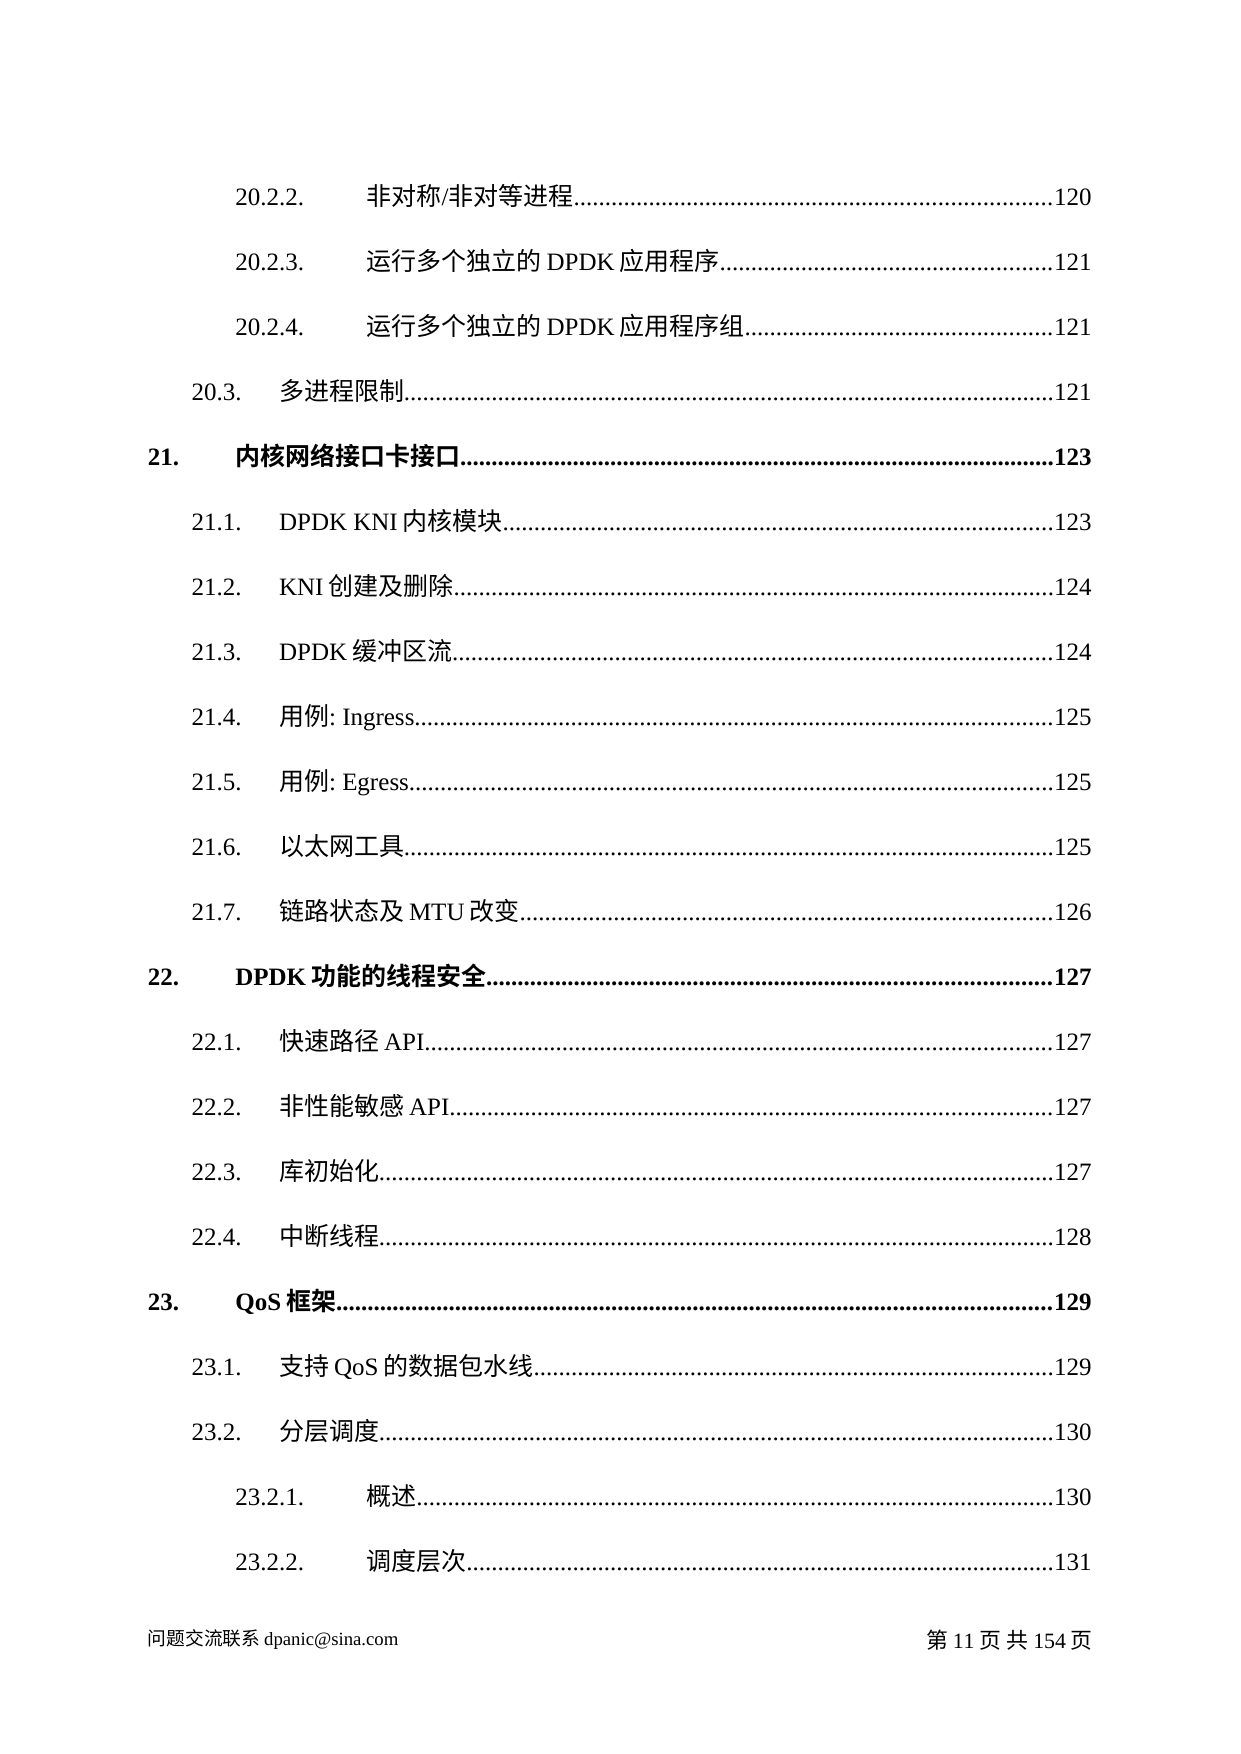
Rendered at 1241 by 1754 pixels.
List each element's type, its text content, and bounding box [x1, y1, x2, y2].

text 22. DPDK功能的线程安全 127 [148, 942, 1092, 1007]
text 21.1. DPDK KNI内核模块 123 [191, 487, 1092, 552]
text 21.6. 以太网工具 125 [191, 812, 1092, 877]
text 22.2. 非性能敏感API 127 [191, 1072, 1092, 1137]
text 23.2.2. 调度层次 131 [235, 1527, 1092, 1592]
text 23. QoS框架 129 [148, 1267, 1092, 1332]
text 20.2.4. 运行多个独立的DPDK应用程序组 121 [235, 292, 1092, 357]
text 23.2.1. 概述 130 [235, 1462, 1092, 1527]
text 23.2. 分层调度 130 [191, 1397, 1092, 1462]
text 21.5. 用例: Egress 125 [191, 747, 1092, 812]
text 21.7. 链路状态及MTU改变 126 [191, 877, 1092, 942]
text 22.4. 中断线程 128 [191, 1202, 1092, 1267]
text 23.1. 支持QoS的数据包水线 129 [191, 1332, 1092, 1397]
text 20.2.2. 非对称/非对等进程 120 [235, 162, 1092, 227]
text 22.3. 库初始化 127 [191, 1137, 1092, 1202]
text 20.3. 多进程限制 121 [191, 357, 1092, 422]
text 22.1. 快速路径API 127 [191, 1007, 1092, 1072]
text 21.4. 用例: Ingress 125 [191, 682, 1092, 747]
text 21.3. DPDK缓冲区流 124 [191, 617, 1092, 682]
text 20.2.3. 运行多个独立的DPDK应用程序 121 [235, 227, 1092, 292]
text 21.2. KNI创建及删除 124 [191, 552, 1092, 617]
text 21. 内核网络接口卡接口 123 [148, 422, 1092, 487]
